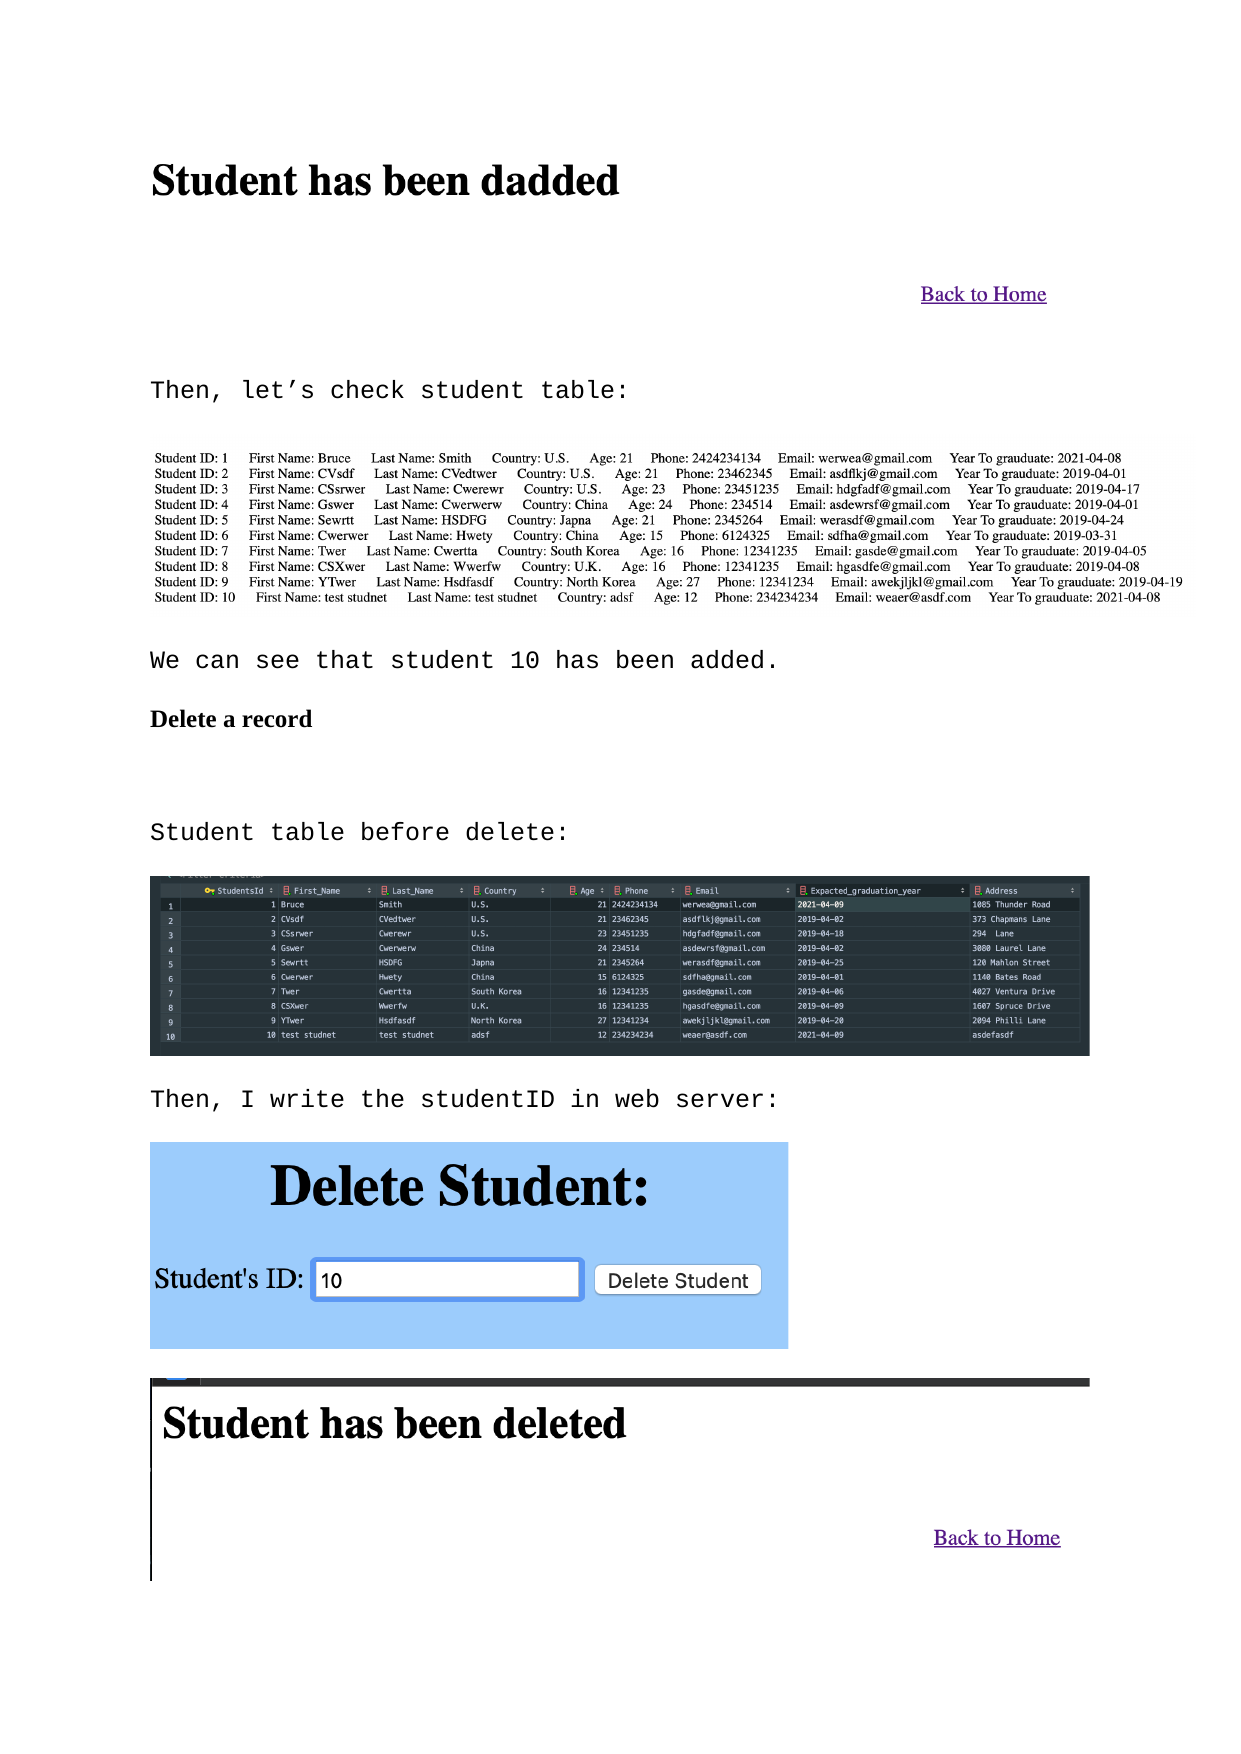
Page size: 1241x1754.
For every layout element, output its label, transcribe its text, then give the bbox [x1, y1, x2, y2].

text Then, let’s check student table: [150, 377, 1090, 406]
picture [150, 1142, 789, 1349]
picture [150, 876, 1090, 1056]
text Student table before delete: [150, 819, 1090, 848]
picture [150, 434, 1197, 617]
text Delete a record [150, 704, 1090, 733]
picture [150, 150, 1090, 347]
text We can see that student 10 has been added. [150, 648, 1090, 676]
picture [150, 1378, 1090, 1581]
text Then, I write the studentID in web server: [150, 1086, 1090, 1114]
